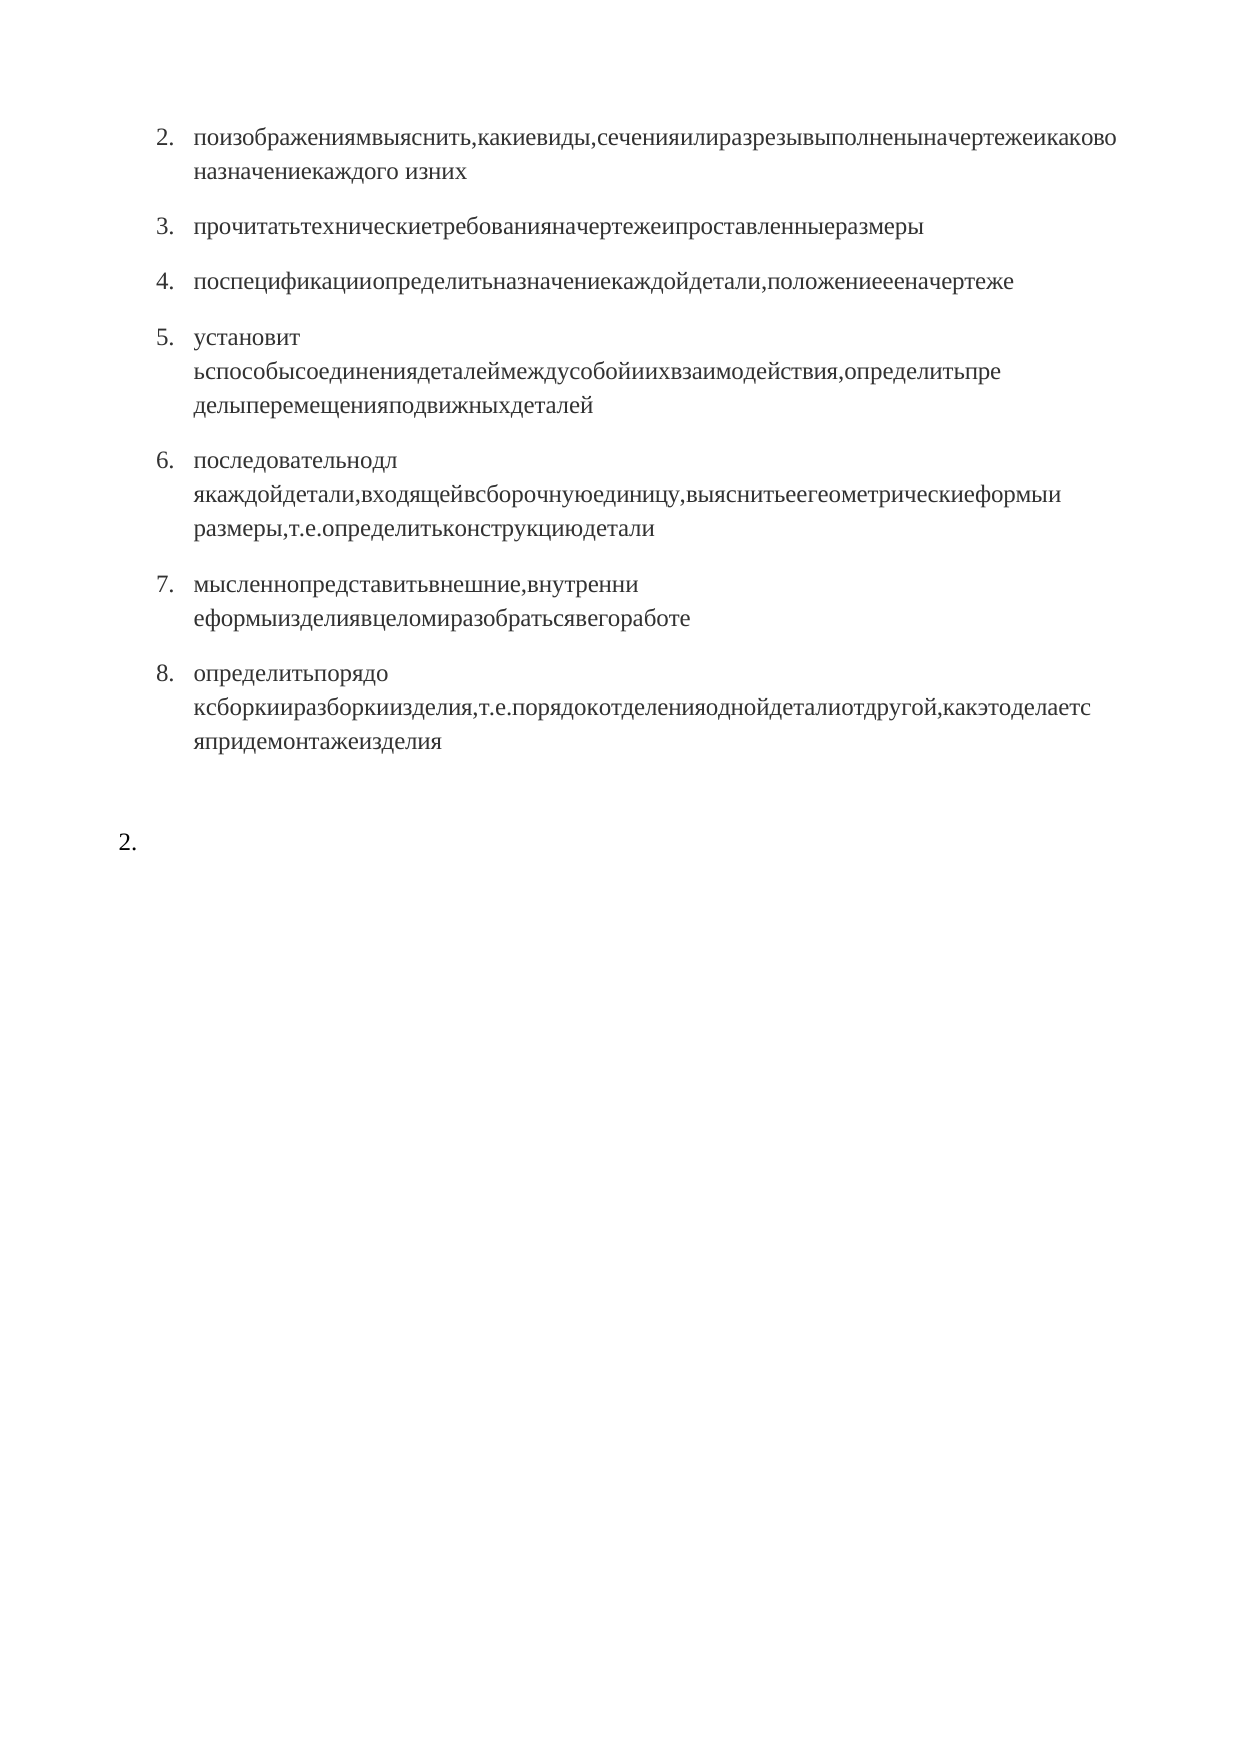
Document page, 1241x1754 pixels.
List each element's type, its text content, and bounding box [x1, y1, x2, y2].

list установитьспособысоединениядеталеймеждусобойиихвзаимодействия,определитьпределыперемещенияподвижныхдеталей [156, 322, 1007, 419]
list прочитатьтехническиетребованияначертежеипроставленныеразмеры [156, 211, 1140, 240]
list мысленнопредставитьвнешние,внутренниеформыизделиявцеломиразобратьсявегоработе [156, 569, 1101, 632]
list поизображениямвыяснить,какиевиды,сеченияилиразрезывыполненыначертежеикаково назначениекаждого изних [156, 122, 1121, 185]
list определитьпорядоксборкииразборкиизделия,т.е.порядокотделенияоднойдеталиотдругой,какэтоделаетсяпридемонтажеизделия [156, 658, 1101, 755]
list поспецификацииопределитьназначениекаждойдетали,положениеееначертеже [156, 266, 1140, 295]
list последовательнодлякаждойдетали,входящейвсборочнуюединицу,выяснитьеегеометрическиеформыиразмеры,т.е.определитьконструкциюдетали [156, 445, 1072, 542]
text 2. [118, 827, 1140, 856]
